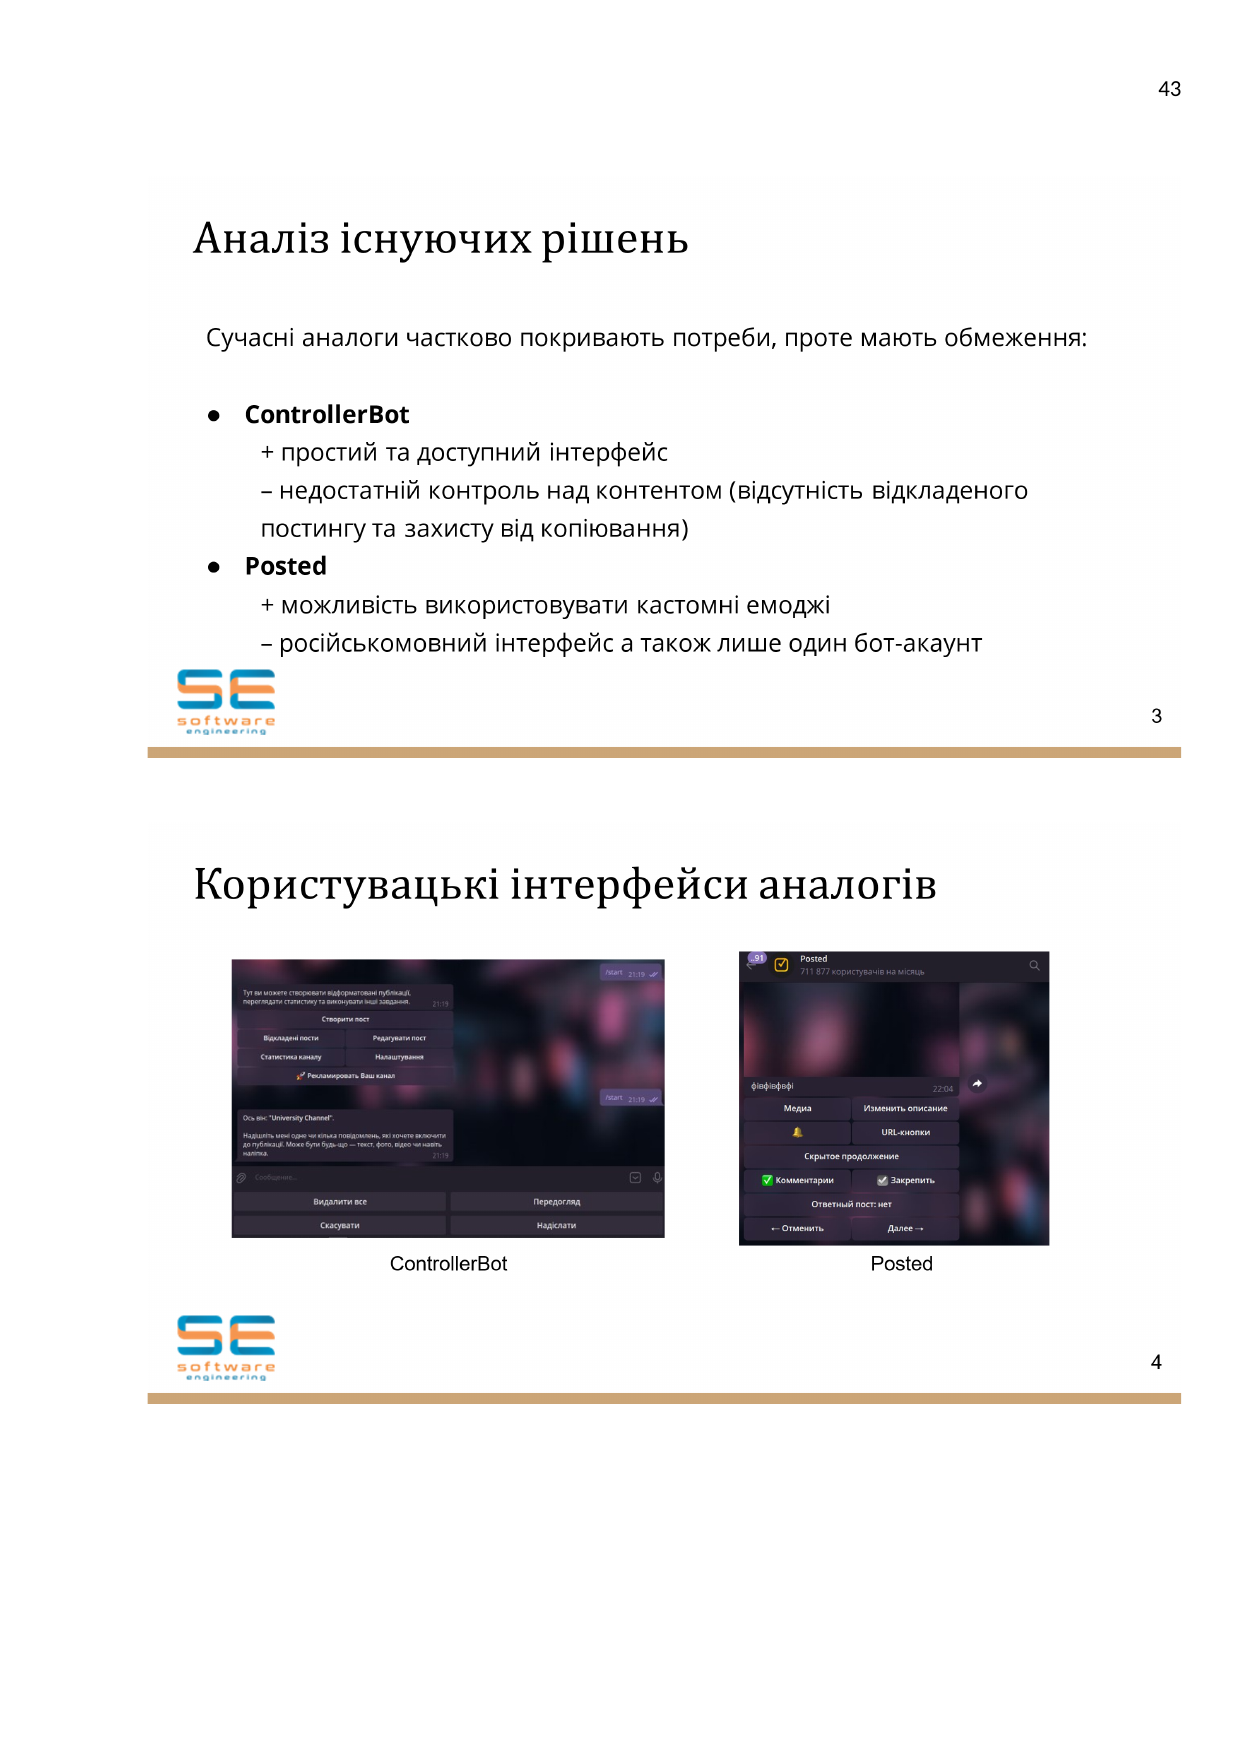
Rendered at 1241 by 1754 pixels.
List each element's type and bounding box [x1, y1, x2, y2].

picture [147, 822, 1182, 1404]
picture [147, 176, 1182, 758]
